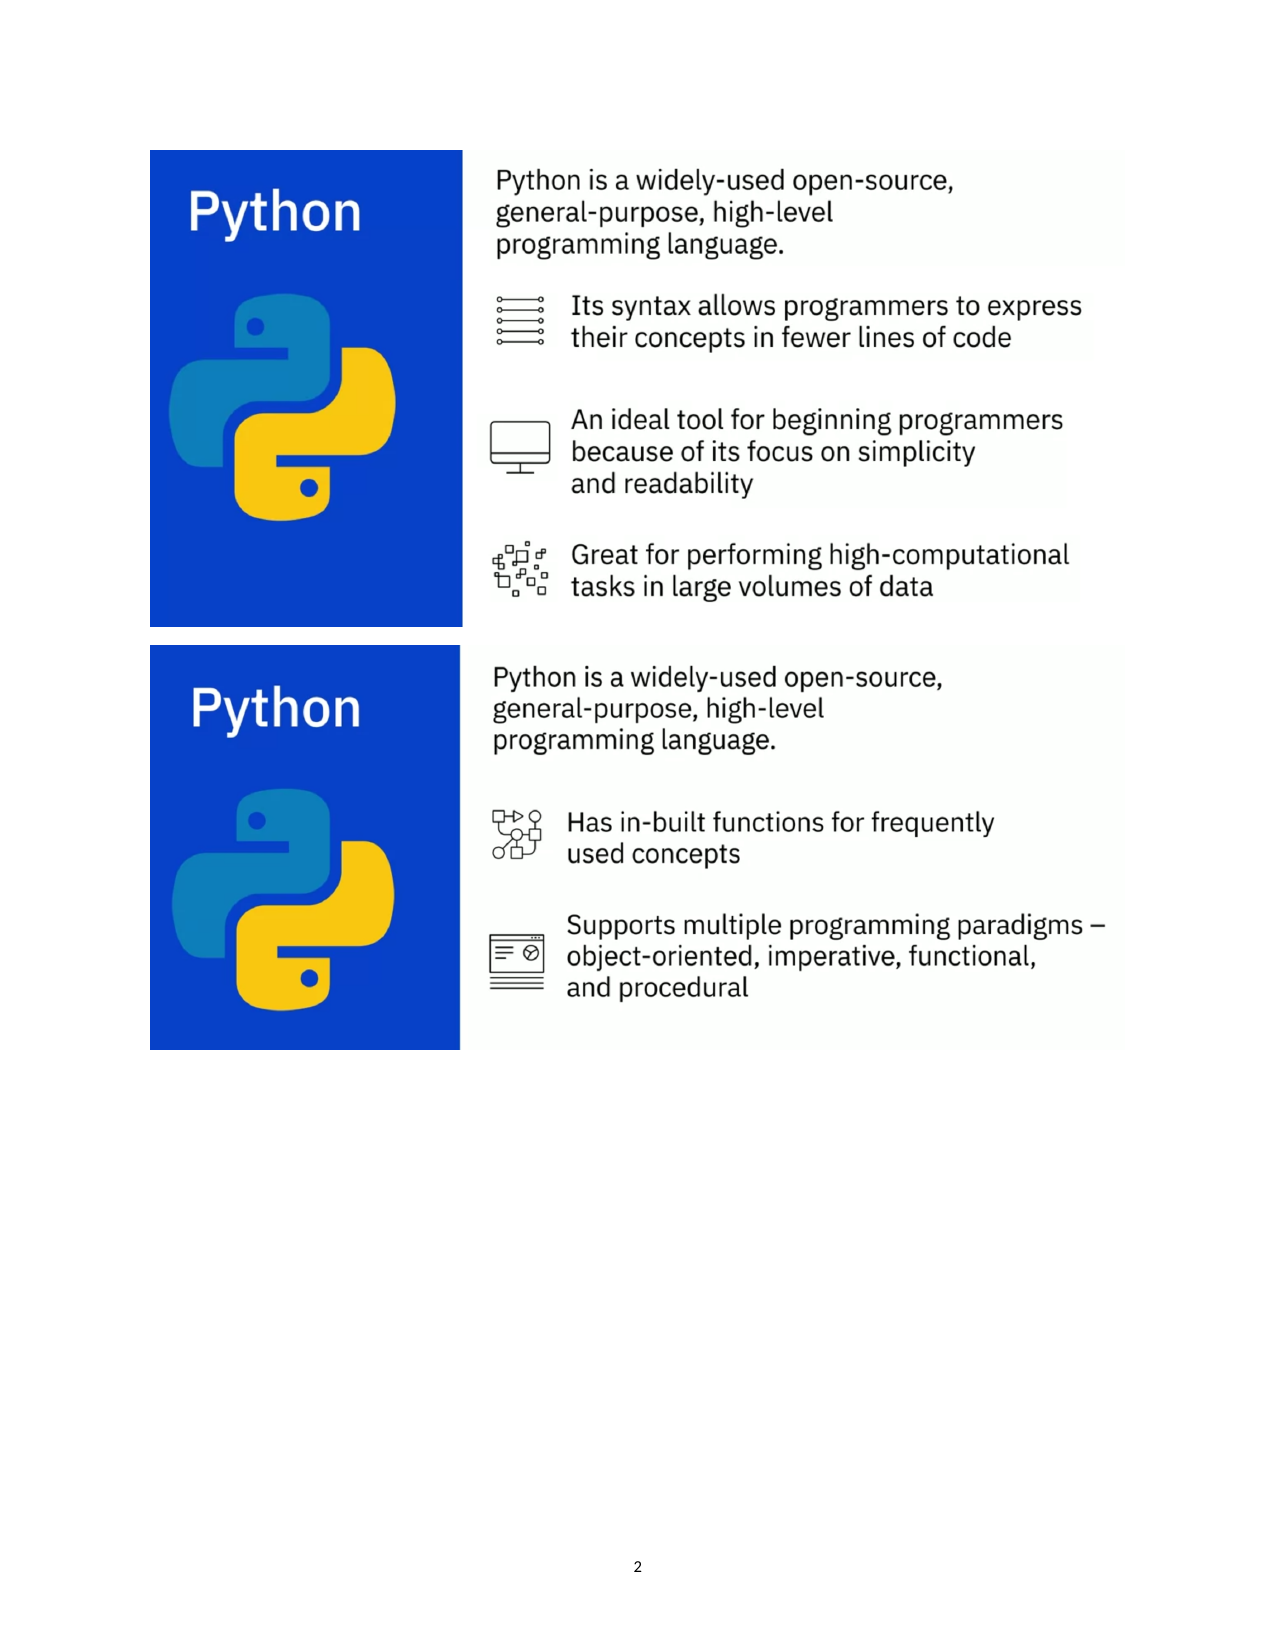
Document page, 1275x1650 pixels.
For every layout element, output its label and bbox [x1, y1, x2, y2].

picture [150, 150, 1125, 627]
picture [150, 645, 1125, 1050]
